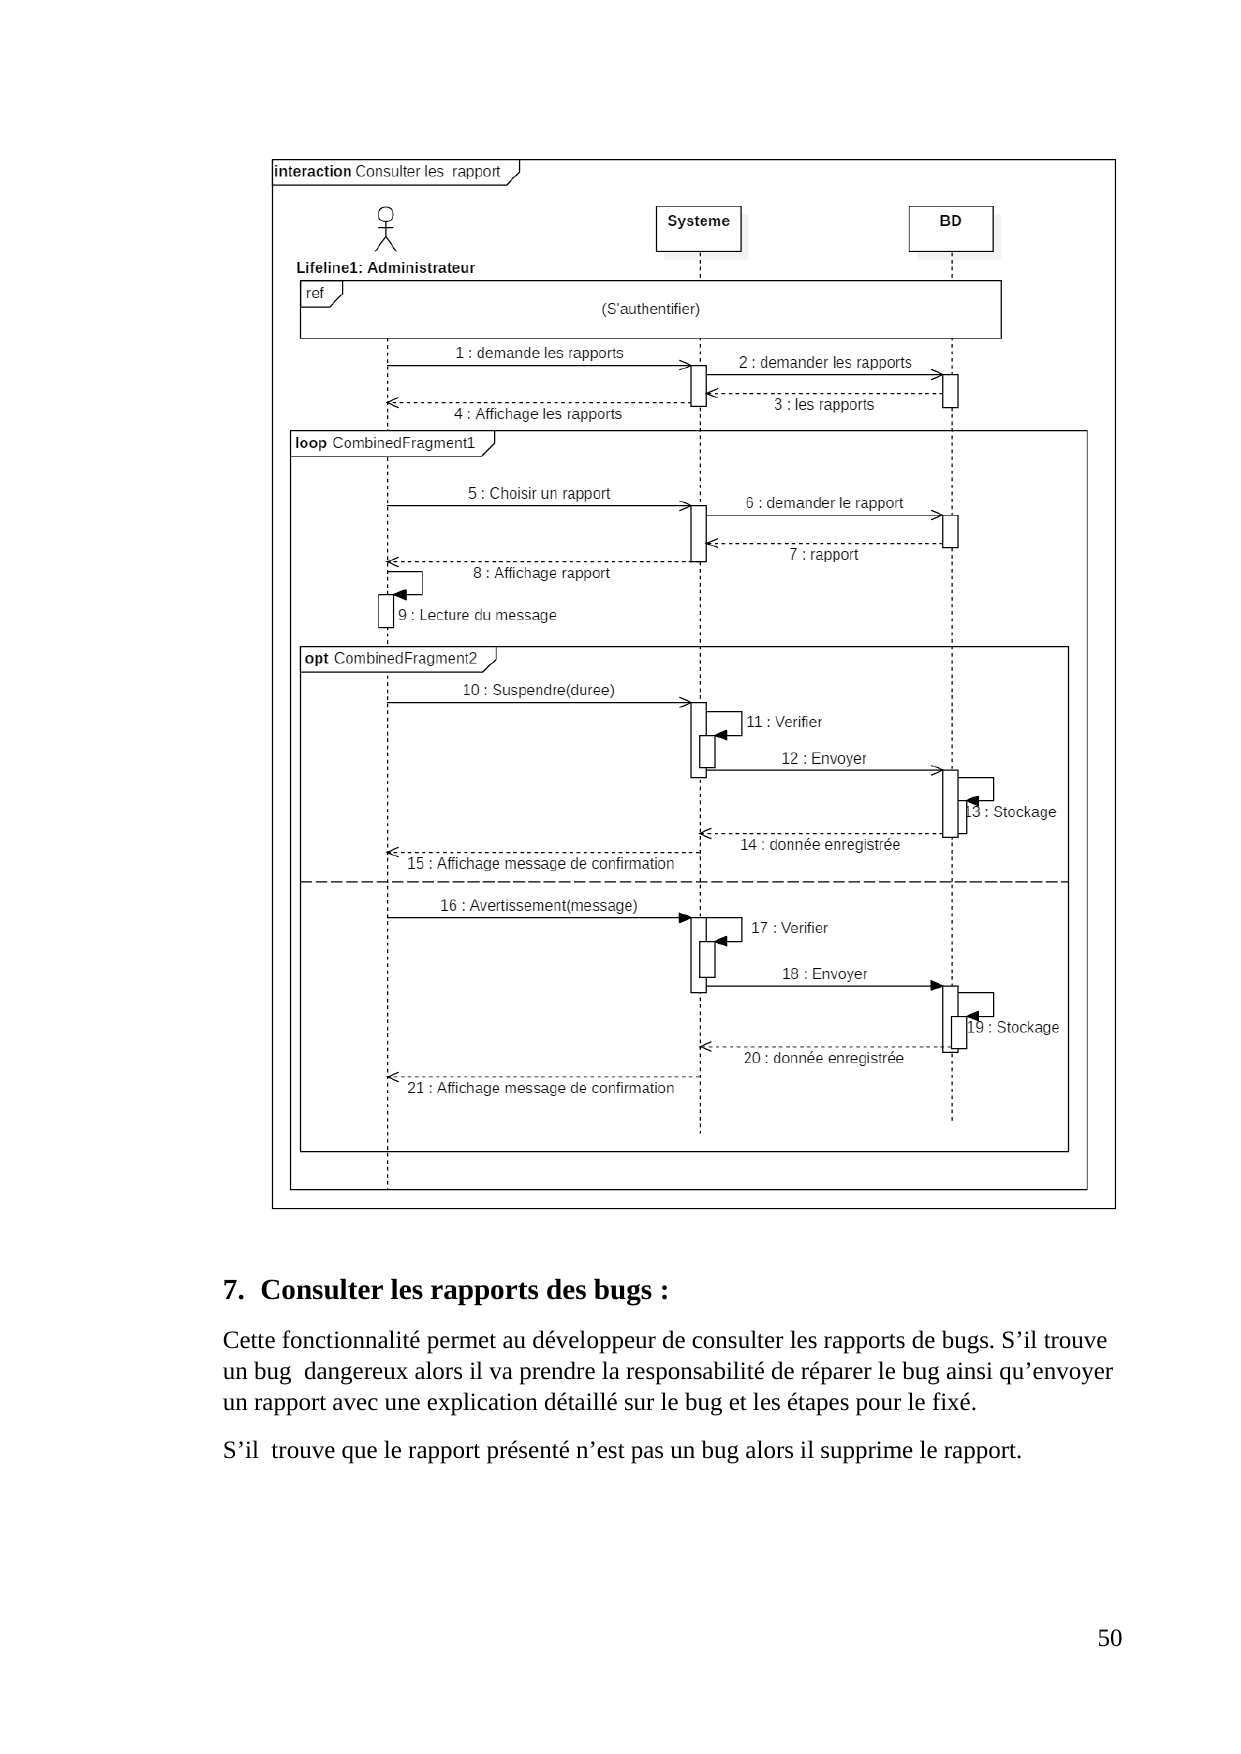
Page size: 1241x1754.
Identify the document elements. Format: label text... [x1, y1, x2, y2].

text S’il trouve que le rapport présenté n’est pas un bug alors il supprime le rapport. [223, 1435, 1122, 1464]
picture [260, 147, 1160, 1254]
text Cette fonctionnalité permet au développeur de consulter les rapports de bugs. S’il trouve un bug dangereux alors il va prendre la responsabilité de réparer le bug ainsi qu’envoyer un rapport avec une explication détaillé sur le bug et les étapes pour le fixé. [223, 1325, 1122, 1416]
list Consulter les rapports des bugs : [223, 1272, 1122, 1306]
